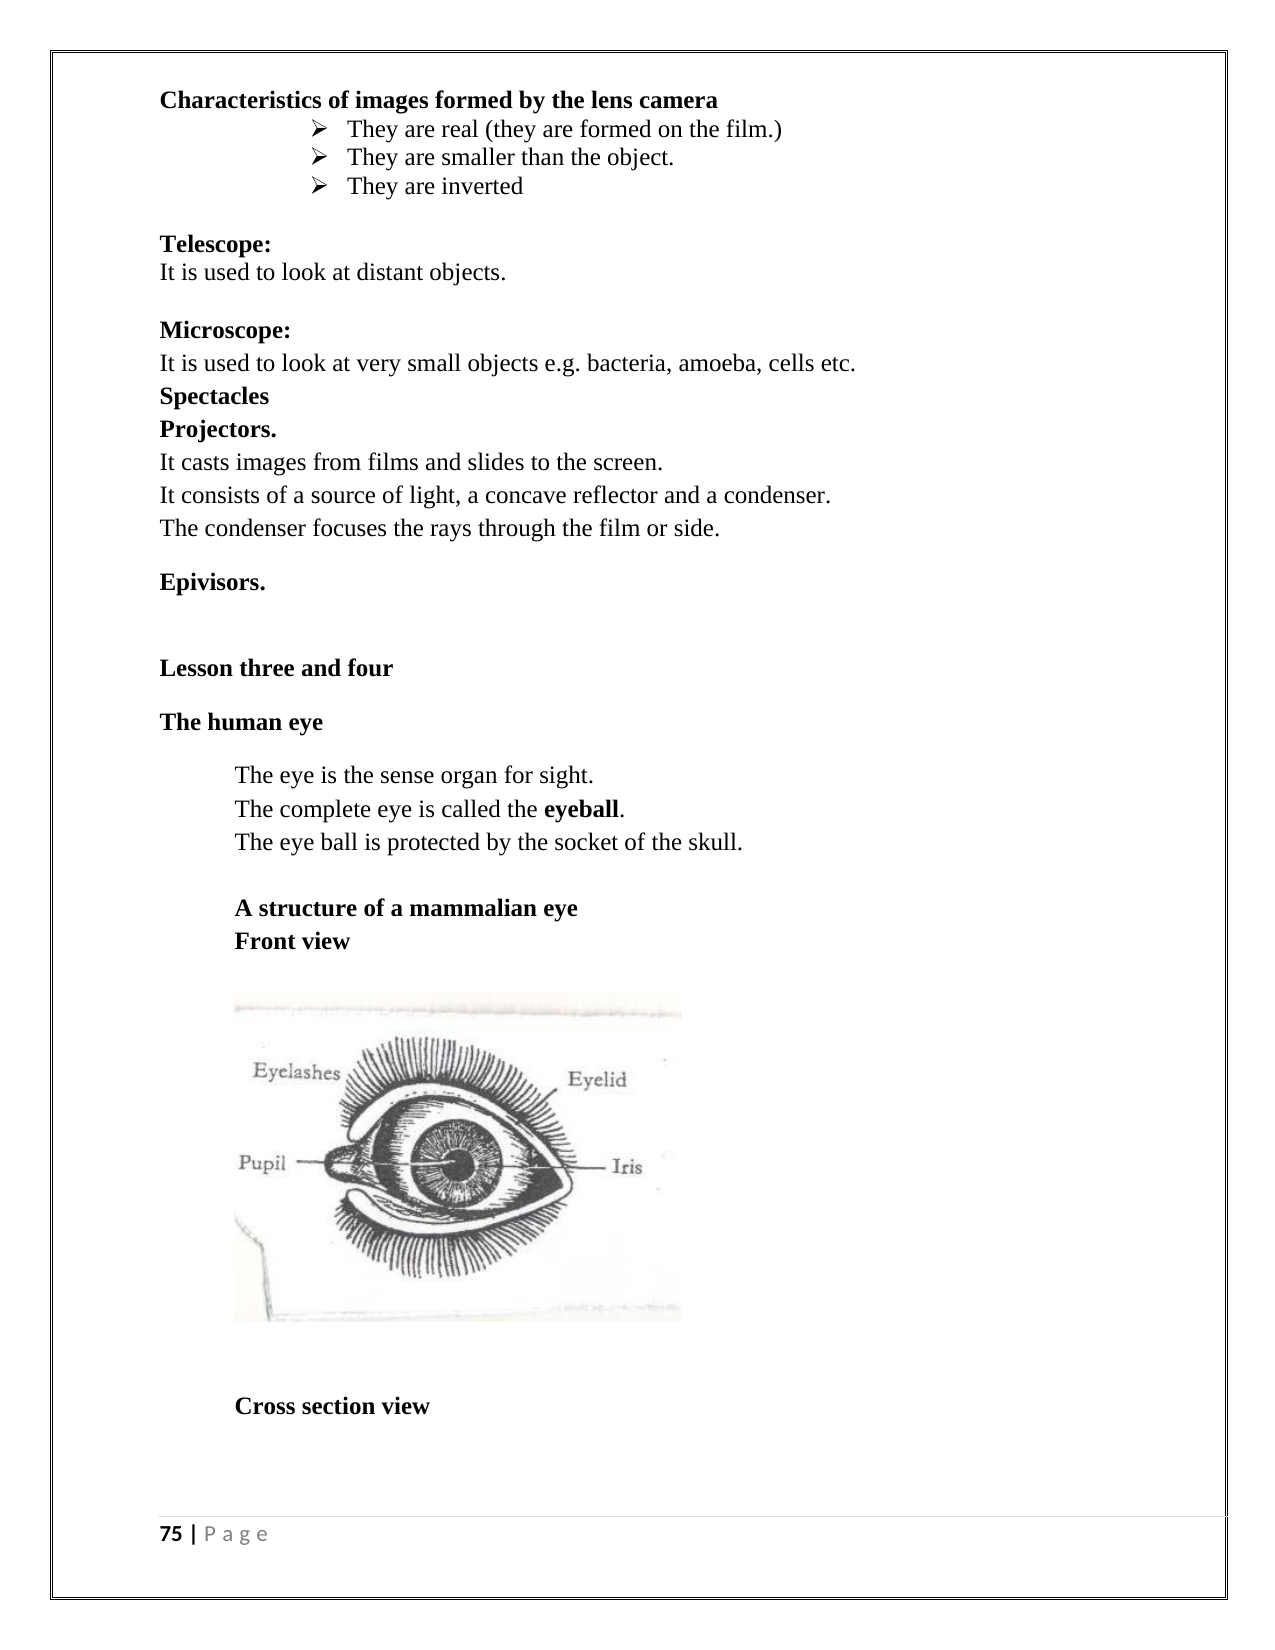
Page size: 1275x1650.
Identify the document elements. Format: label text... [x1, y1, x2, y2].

list The eye is the sense organ for sight. The complete eye is called the eyeball. The eye ball is protected by the socket of the skull. [234, 761, 1225, 855]
text Characteristics of images formed by the lens camera [159, 85, 1225, 114]
text Epivisors. [159, 567, 1225, 628]
picture [234, 991, 682, 1322]
list They are smaller than the object. [309, 142, 1225, 171]
text Telescope: It is used to look at distant objects. [159, 229, 1225, 286]
text The human eye [159, 707, 1225, 736]
list They are inverted [309, 171, 1225, 200]
text Lesson three and four [159, 653, 1225, 682]
list Front view [234, 926, 1225, 954]
list They are real (they are formed on the film.) [309, 114, 1225, 142]
text Microscope: It is used to look at very small objects e.g. bacteria, amoeba, cells etc. Spectacles Projectors. It casts images from films and slides to the screen. It consists of a source of light, a concave reflector and a condenser. The condenser focuses the rays through the film or side. [159, 315, 1225, 542]
list Cross section view [234, 1391, 1225, 1420]
list A structure of a mammalian eye [234, 893, 1225, 921]
